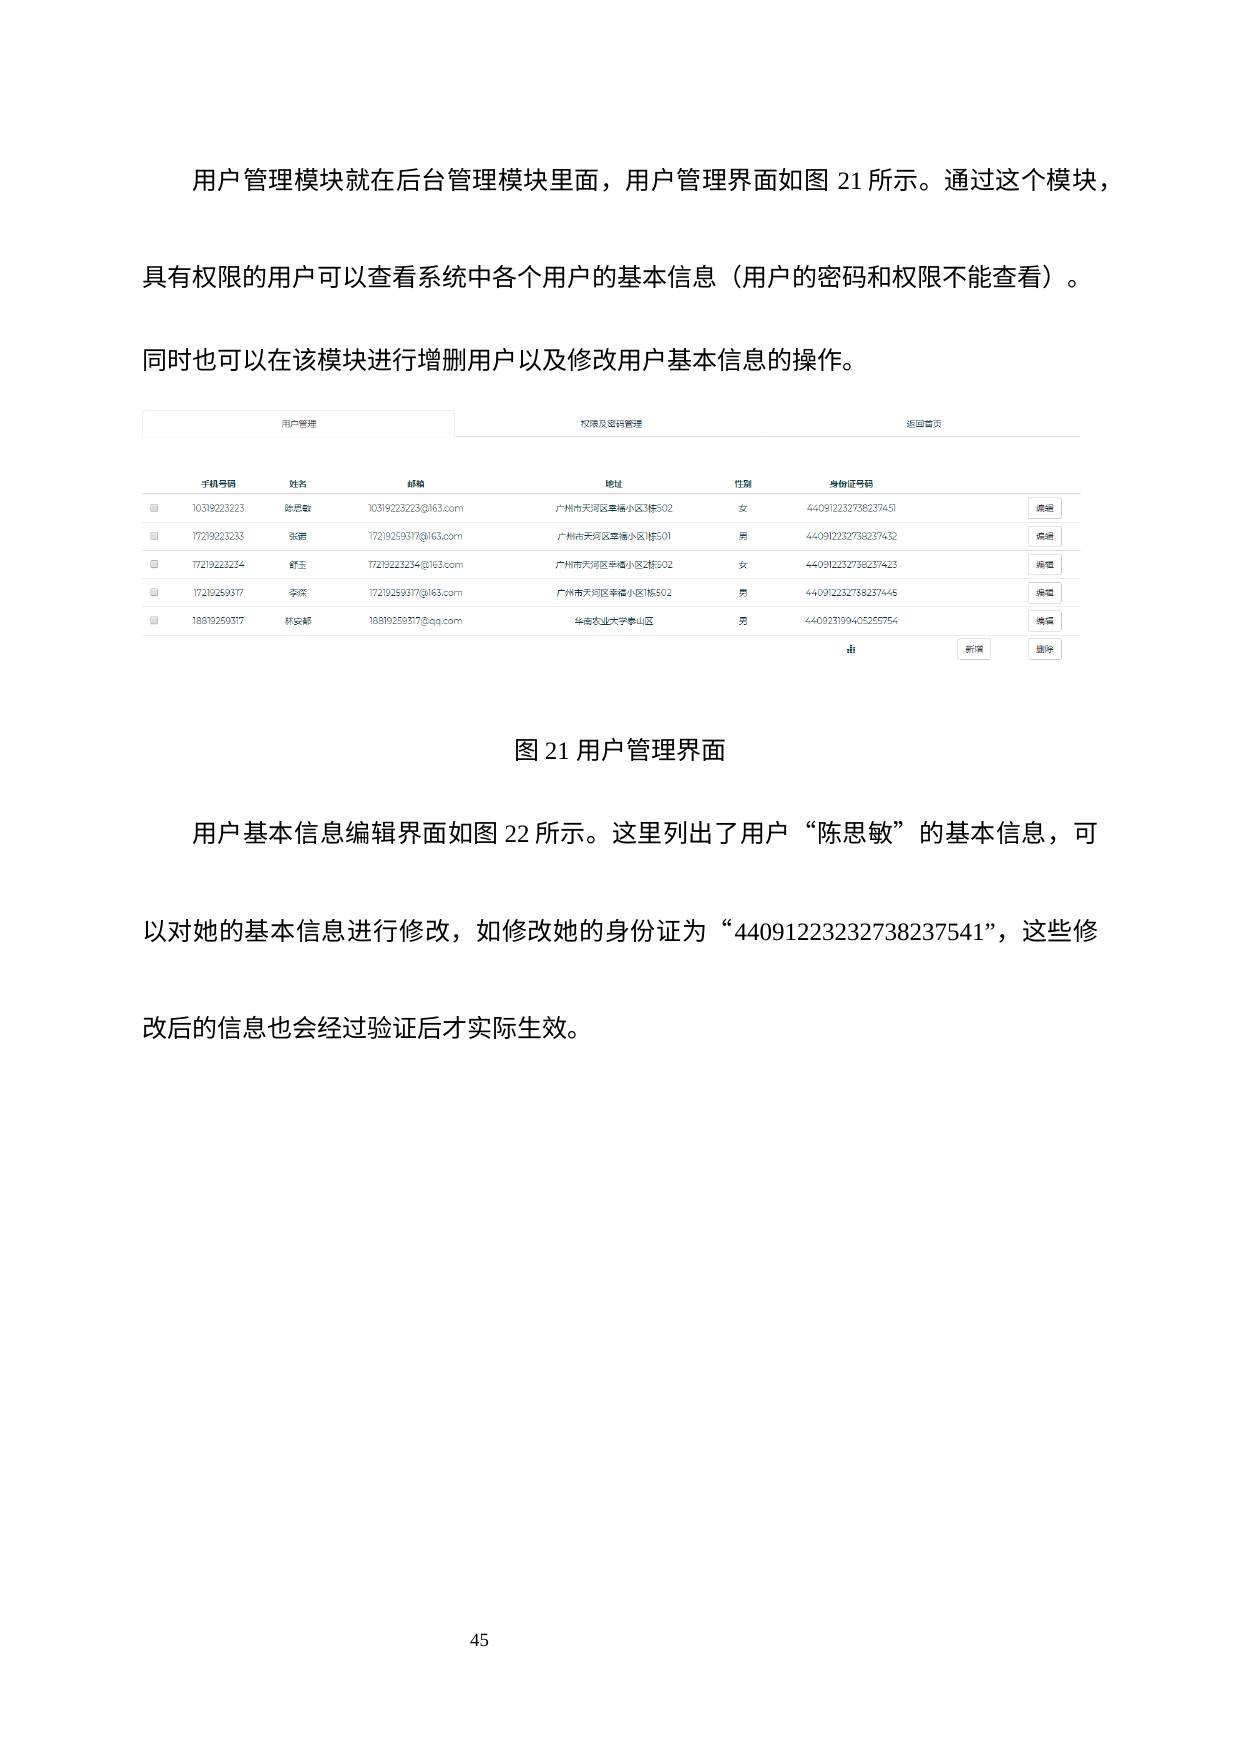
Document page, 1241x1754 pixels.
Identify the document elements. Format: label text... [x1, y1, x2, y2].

text 用户基本信息编辑界面如图22所示。这里列出了用户“陈思敏”的基本信息，可以对她的基本信息进行修改，如修改她的身份证为“44091223232738237541”，这些修改后的信息也会经过验证后才实际生效。 [142, 799, 1098, 1059]
text 同时也可以在该模块进行增删用户以及修改用户基本信息的操作。 [142, 326, 1098, 391]
text 图21 用户管理界面 [142, 716, 1098, 781]
picture [141, 409, 1097, 672]
text 用户管理模块就在后台管理模块里面，用户管理界面如图21所示。通过这个模块，具有权限的用户可以查看系统中各个用户的基本信息（用户的密码和权限不能查看）。 [142, 146, 1098, 308]
